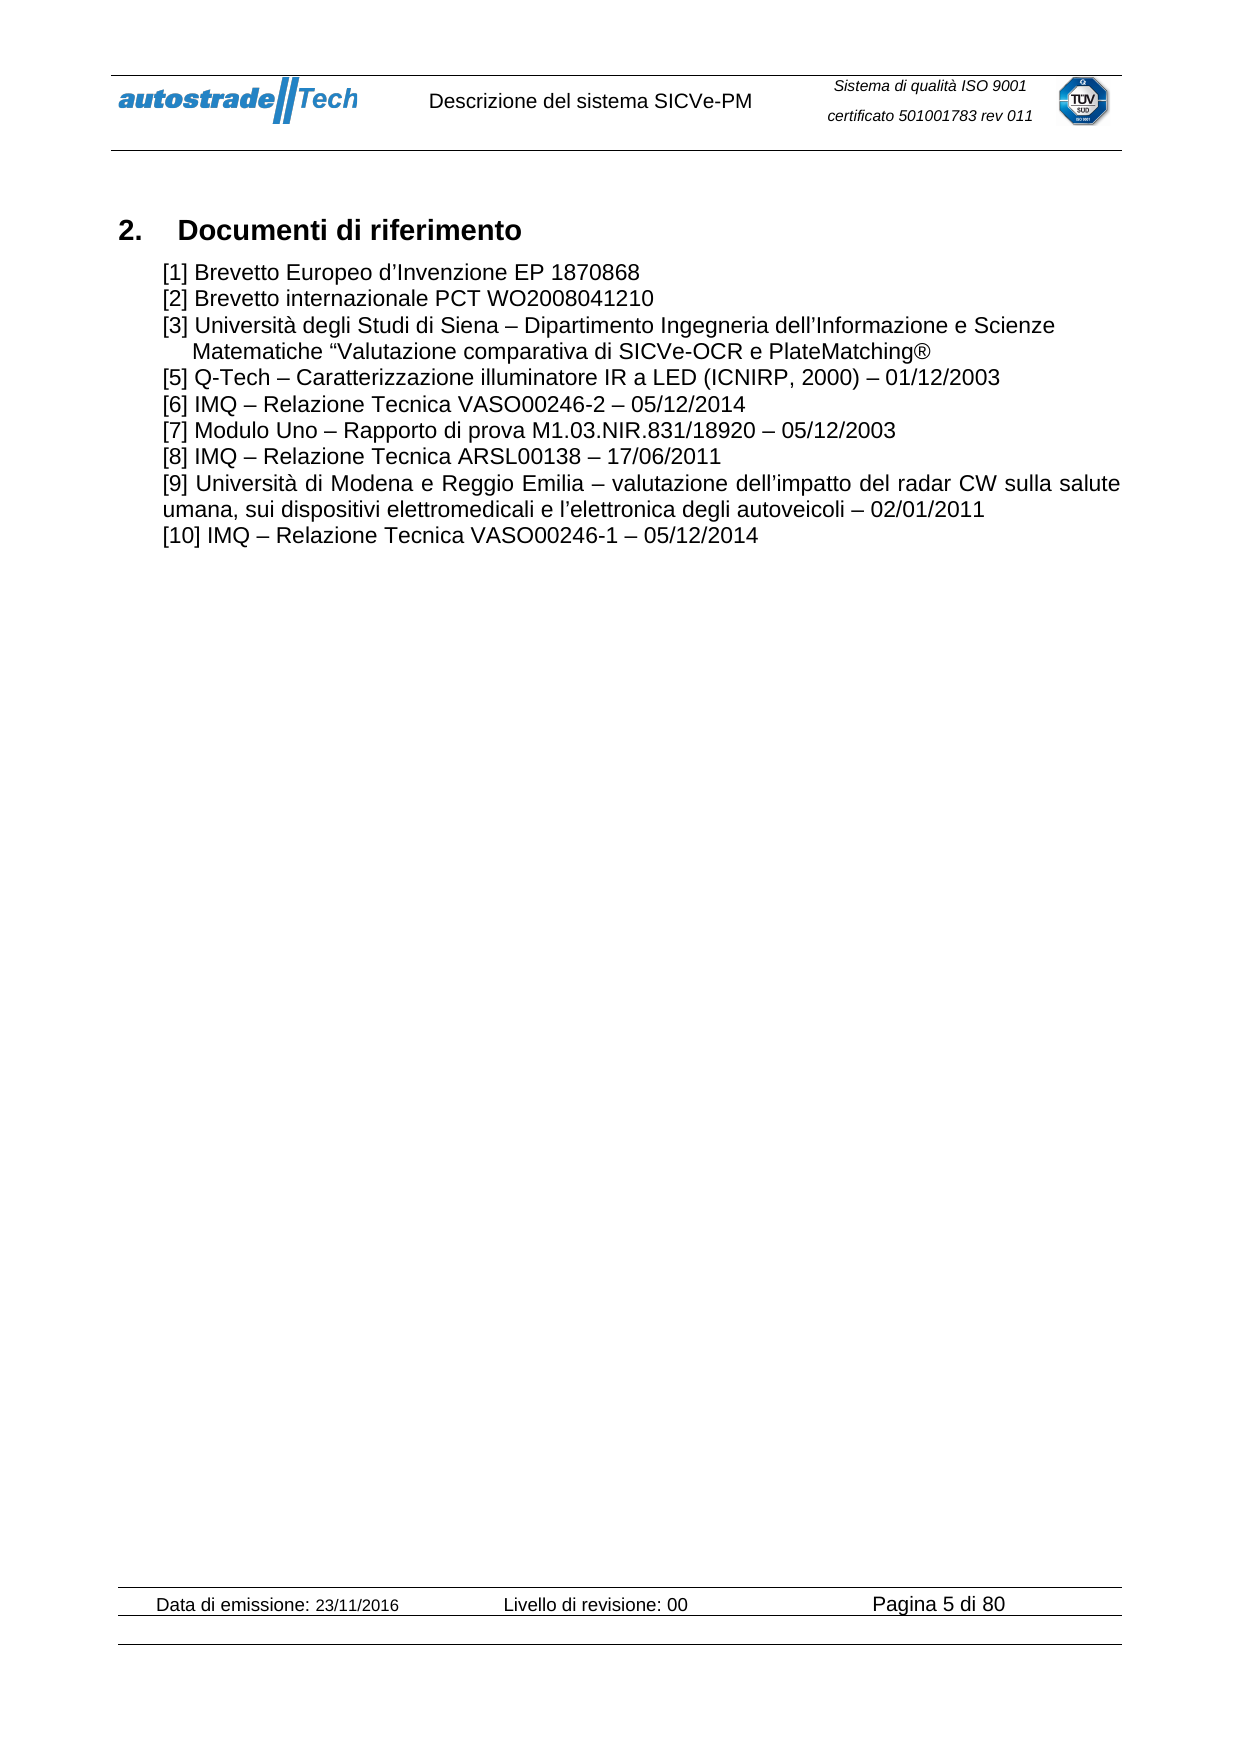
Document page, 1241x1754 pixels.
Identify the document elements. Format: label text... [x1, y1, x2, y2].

text [2] Brevetto internazionale PCT WO2008041210 [162, 285, 1122, 312]
text Matematiche “Valutazione comparativa di SICVe-OCR e PlateMatching® [162, 338, 1122, 364]
text [7] Modulo Uno – Rapporto di prova M1.03.NIR.831/18920 – 05/12/2003 [162, 417, 1122, 443]
text [6] IMQ – Relazione Tecnica VASO00246-2 – 05/12/2014 [162, 391, 1122, 417]
picture [118, 77, 358, 124]
text [5] Q-Tech – Caratterizzazione illuminatore IR a LED (ICNIRP, 2000) – 01/12/2003 [162, 364, 1122, 391]
text [9] Università di Modena e Reggio Emilia – valutazione dell’impatto del radar CW sulla salute umana, sui dispositivi elettromedicali e l’elettronica degli autoveicoli – 02/01/2011 [162, 470, 1122, 522]
text [3] Università degli Studi di Siena – Dipartimento Ingegneria dell’Informazione e Scienze [162, 312, 1122, 338]
text [1] Brevetto Europeo d’Invenzione EP 1870868 [162, 259, 1122, 285]
subtitle Documenti di riferimento [118, 213, 1122, 246]
text [10] IMQ – Relazione Tecnica VASO00246-1 – 05/12/2014 [162, 522, 1122, 549]
picture [1055, 76, 1111, 126]
text [8] IMQ – Relazione Tecnica ARSL00138 – 17/06/2011 [162, 443, 1122, 470]
